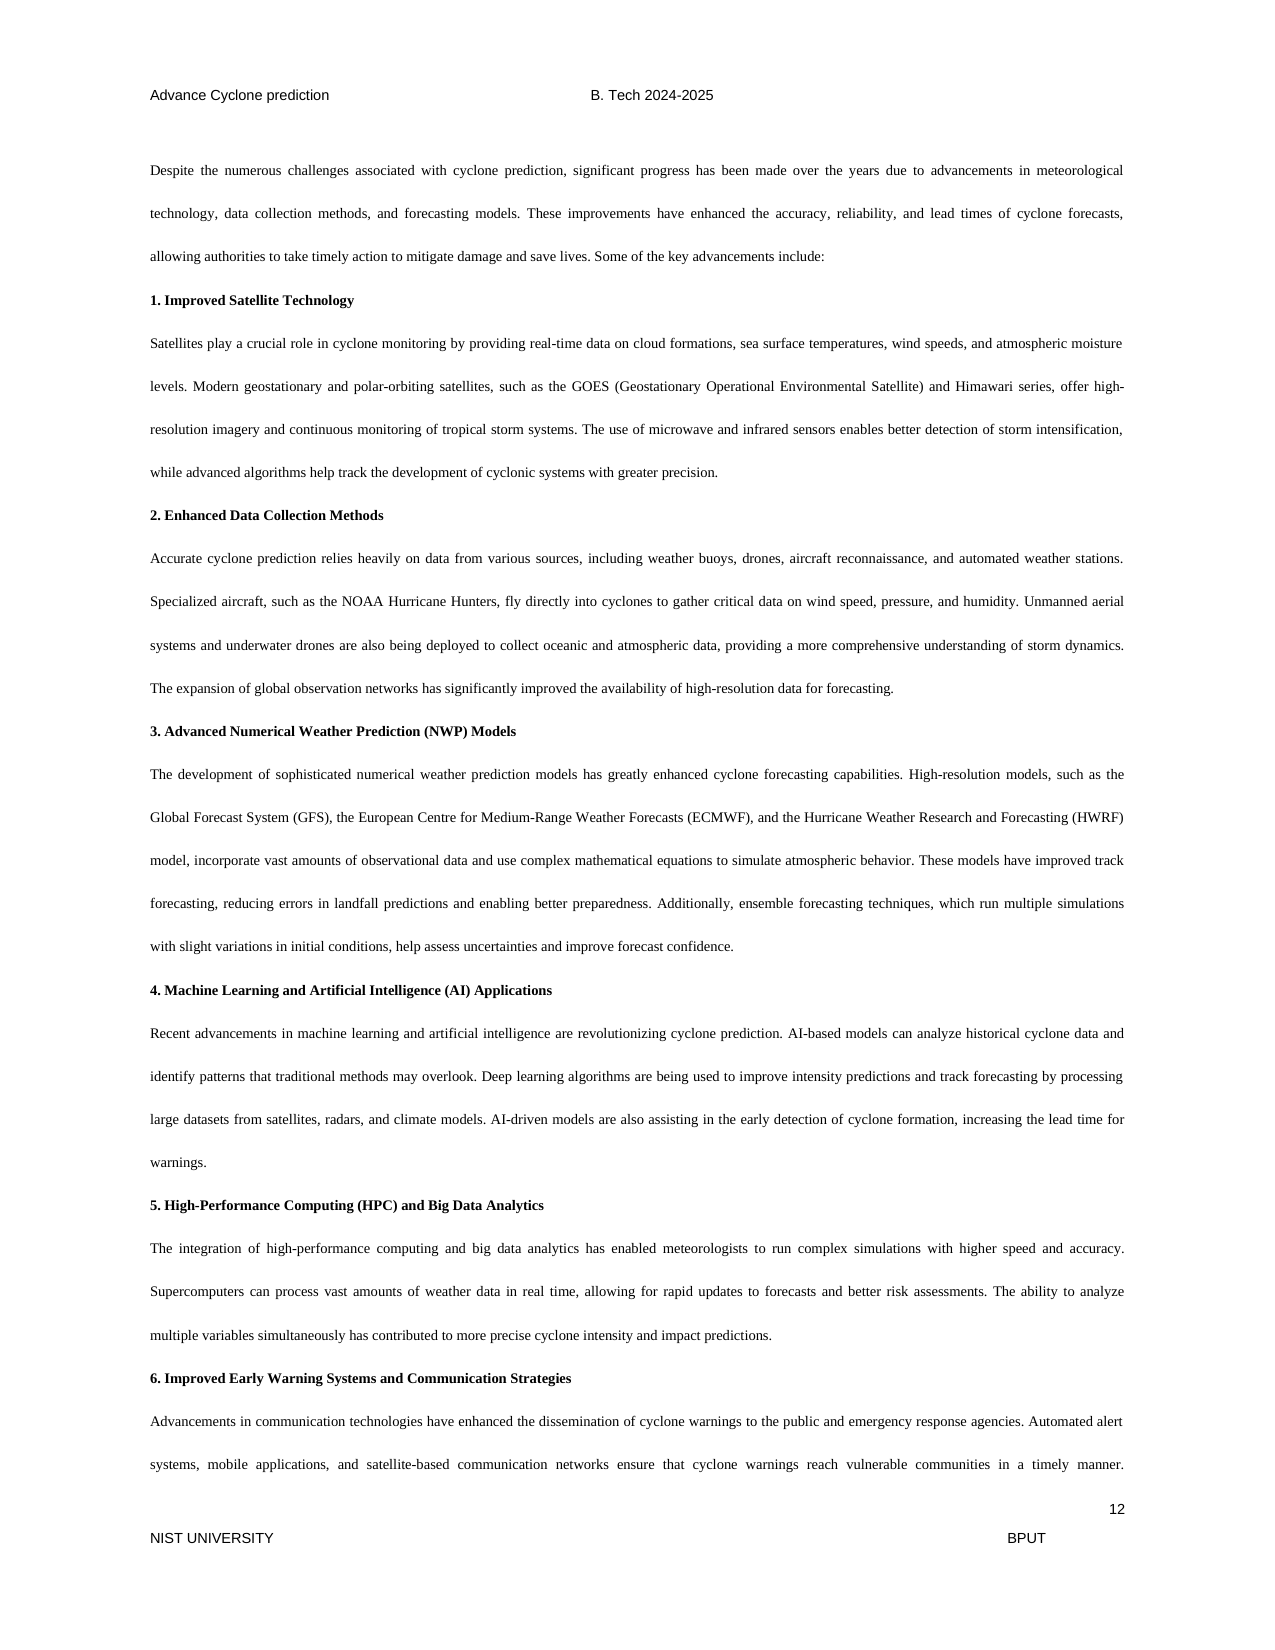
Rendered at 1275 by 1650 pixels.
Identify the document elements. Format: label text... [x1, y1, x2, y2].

text 2. Enhanced Data Collection Methods [150, 495, 1125, 524]
text The development of sophisticated numerical weather prediction models has greatly enhanced cyclone forecasting capabilities. High-resolution models, such as the Global Forecast System (GFS), the European Centre for Medium-Range Weather Forecasts (ECMWF), and the Hurricane Weather Research and Forecasting (HWRF) model, incorporate vast amounts of observational data and use complex mathematical equations to simulate atmospheric behavior. These models have improved track forecasting, reducing errors in landfall predictions and enabling better preparedness. Additionally, ensemble forecasting techniques, which run multiple simulations with slight variations in initial conditions, help assess uncertainties and improve forecast confidence. [150, 754, 1125, 955]
text 3. Advanced Numerical Weather Prediction (NWP) Models [150, 711, 1125, 739]
text 1. Improved Satellite Technology [150, 279, 1125, 308]
text 4. Machine Learning and Artificial Intelligence (AI) Applications [150, 969, 1125, 998]
text Recent advancements in machine learning and artificial intelligence are revolutionizing cyclone prediction. AI-based models can analyze historical cyclone data and identify patterns that traditional methods may overlook. Deep learning algorithms are being used to improve intensity predictions and track forecasting by processing large datasets from satellites, radars, and climate models. AI-driven models are also assisting in the early detection of cyclone formation, increasing the lead time for warnings. [150, 1012, 1125, 1171]
text Accurate cyclone prediction relies heavily on data from various sources, including weather buoys, drones, aircraft reconnaissance, and automated weather stations. Specialized aircraft, such as the NOAA Hurricane Hunters, fly directly into cyclones to gather critical data on wind speed, pressure, and humidity. Unmanned aerial systems and underwater drones are also being deployed to collect oceanic and atmospheric data, providing a more comprehensive understanding of storm dynamics. The expansion of global observation networks has significantly improved the availability of high-resolution data for forecasting. [150, 538, 1125, 696]
text The integration of high-performance computing and big data analytics has enabled meteorologists to run complex simulations with higher speed and accuracy. Supercomputers can process vast amounts of weather data in real time, allowing for rapid updates to forecasts and better risk assessments. The ability to analyze multiple variables simultaneously has contributed to more precise cyclone intensity and impact predictions. [150, 1228, 1125, 1343]
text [150, 1401, 1125, 1472]
text 6. Improved Early Warning Systems and Communication Strategies [150, 1357, 1125, 1386]
text 5. High-Performance Computing (HPC) and Big Data Analytics [150, 1185, 1125, 1214]
text Despite the numerous challenges associated with cyclone prediction, significant progress has been made over the years due to advancements in meteorological technology, data collection methods, and forecasting models. These improvements have enhanced the accuracy, reliability, and lead times of cyclone forecasts, allowing authorities to take timely action to mitigate damage and save lives. Some of the key advancements include: [150, 150, 1125, 265]
text Satellites play a crucial role in cyclone monitoring by providing real-time data on cloud formations, sea surface temperatures, wind speeds, and atmospheric moisture levels. Modern geostationary and polar-orbiting satellites, such as the GOES (Geostationary Operational Environmental Satellite) and Himawari series, offer high-resolution imagery and continuous monitoring of tropical storm systems. The use of microwave and infrared sensors enables better detection of storm intensification, while advanced algorithms help track the development of cyclonic systems with greater precision. [150, 322, 1125, 481]
